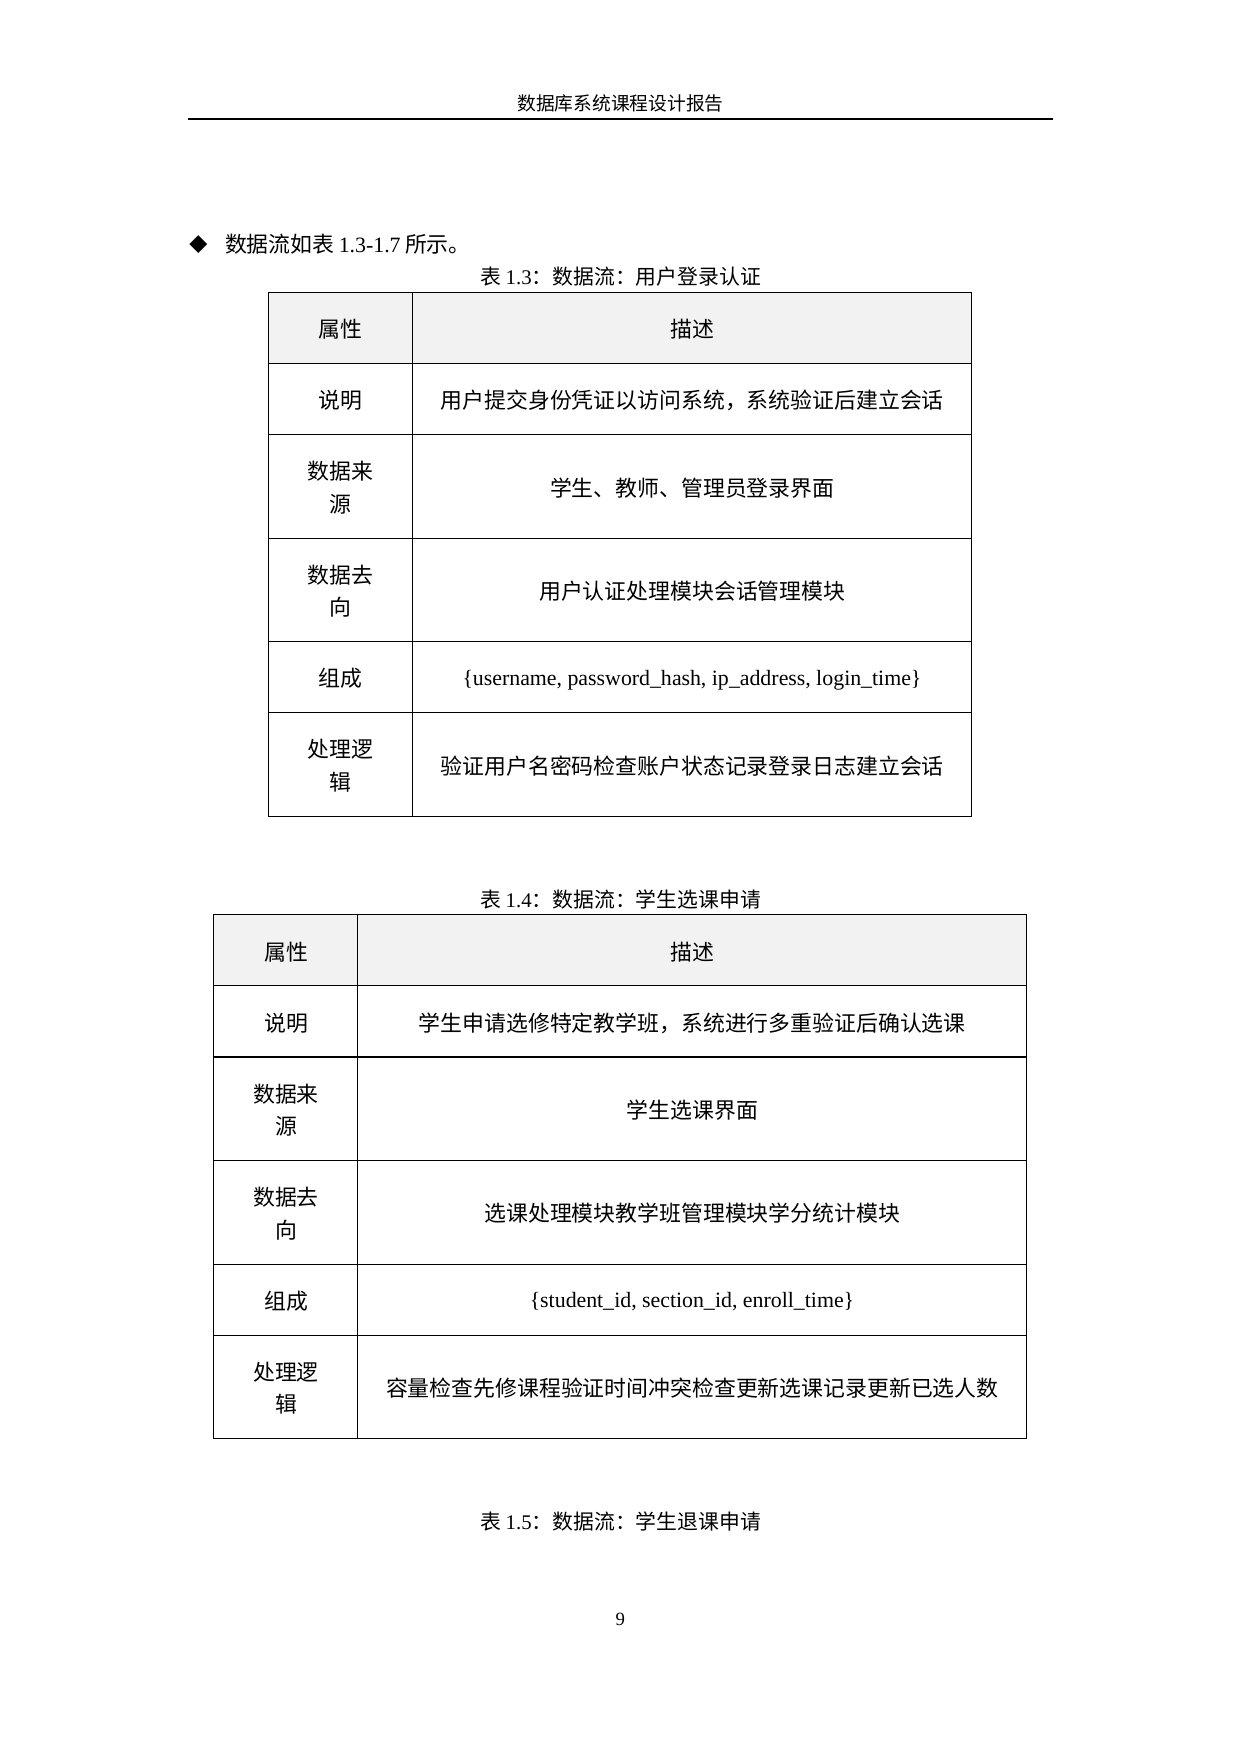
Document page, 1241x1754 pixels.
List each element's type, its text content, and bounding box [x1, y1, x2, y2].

table_cell 处理逻辑 [269, 713, 412, 816]
table_cell 数据来源 [214, 1058, 357, 1160]
table_cell 数据去向 [269, 539, 412, 641]
list 数据流如表1.3-1.7所示。 [187, 227, 1053, 259]
table_cell 验证用户名密码检查账户状态记录登录日志建立会话 [413, 713, 971, 816]
table_cell 数据去向 [214, 1161, 357, 1263]
table_cell {username, password_hash, ip_address, login_time} [413, 642, 971, 712]
table_header 描述 [358, 915, 1026, 985]
table_cell 处理逻辑 [214, 1336, 357, 1438]
table_cell 组成 [269, 642, 412, 712]
table_cell 组成 [214, 1265, 357, 1334]
table_cell 选课处理模块教学班管理模块学分统计模块 [358, 1161, 1026, 1263]
table_cell 说明 [214, 986, 357, 1056]
table_cell {student_id, section_id, enroll_time} [358, 1265, 1026, 1334]
table_cell 容量检查先修课程验证时间冲突检查更新选课记录更新已选人数 [358, 1336, 1026, 1438]
table_cell 学生、教师、管理员登录界面 [413, 435, 971, 538]
text 表 1.5：数据流：学生退课申请 [187, 1504, 1053, 1537]
text 表 1.4：数据流：学生选课申请 [187, 882, 1053, 914]
table_cell 学生选课界面 [358, 1058, 1026, 1160]
table_cell 数据来源 [269, 435, 412, 538]
table_cell 学生申请选修特定教学班，系统进行多重验证后确认选课 [358, 986, 1026, 1056]
table_cell 用户提交身份凭证以访问系统，系统验证后建立会话 [413, 364, 971, 434]
table_header 属性 [269, 293, 412, 363]
table_cell 说明 [269, 364, 412, 434]
table_cell 用户认证处理模块会话管理模块 [413, 539, 971, 641]
text 表 1.3：数据流：用户登录认证 [187, 259, 1053, 292]
table_header 属性 [214, 915, 357, 985]
table_header 描述 [413, 293, 971, 363]
